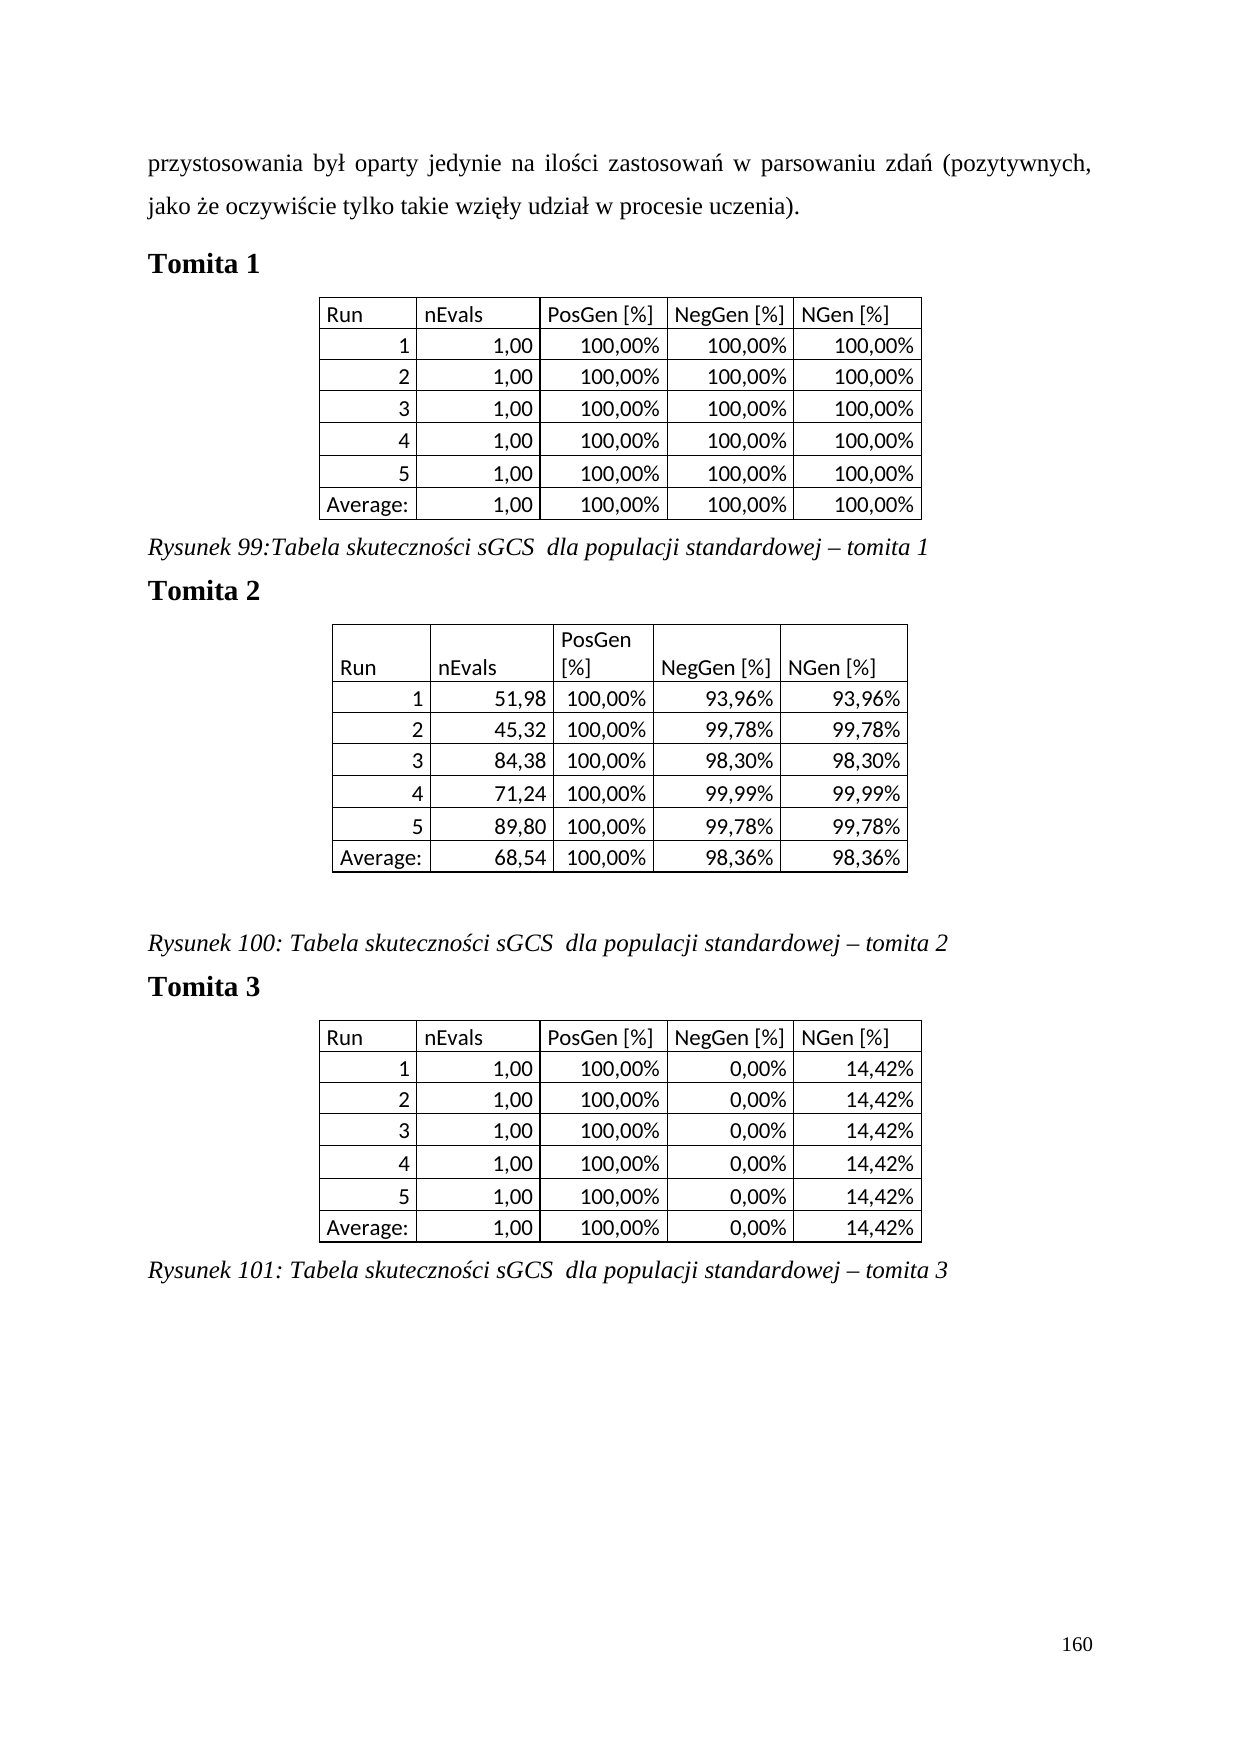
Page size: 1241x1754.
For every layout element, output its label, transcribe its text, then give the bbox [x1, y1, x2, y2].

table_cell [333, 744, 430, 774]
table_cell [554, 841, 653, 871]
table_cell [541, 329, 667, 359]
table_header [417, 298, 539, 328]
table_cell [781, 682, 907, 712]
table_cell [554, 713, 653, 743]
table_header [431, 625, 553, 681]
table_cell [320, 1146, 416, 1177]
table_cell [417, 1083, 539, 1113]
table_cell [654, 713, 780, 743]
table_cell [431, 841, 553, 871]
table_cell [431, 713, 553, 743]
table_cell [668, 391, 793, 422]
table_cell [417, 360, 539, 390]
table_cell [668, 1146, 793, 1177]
text Rysunek 99:Tabela skuteczności sGCS dla populacji standardowej – tomita 1 [148, 532, 1093, 561]
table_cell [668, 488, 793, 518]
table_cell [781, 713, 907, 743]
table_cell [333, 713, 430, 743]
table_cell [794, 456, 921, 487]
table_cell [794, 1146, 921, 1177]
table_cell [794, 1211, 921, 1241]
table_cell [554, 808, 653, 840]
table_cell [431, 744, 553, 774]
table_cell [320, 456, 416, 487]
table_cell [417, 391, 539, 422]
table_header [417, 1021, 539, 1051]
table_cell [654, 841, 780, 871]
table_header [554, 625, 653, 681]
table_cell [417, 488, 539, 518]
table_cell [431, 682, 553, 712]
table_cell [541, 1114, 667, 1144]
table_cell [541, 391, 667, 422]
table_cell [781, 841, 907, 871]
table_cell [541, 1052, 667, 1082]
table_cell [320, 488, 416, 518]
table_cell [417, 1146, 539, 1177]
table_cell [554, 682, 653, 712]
text Rysunek 101: Tabela skuteczności sGCS dla populacji standardowej – tomita 3 [148, 1255, 1093, 1284]
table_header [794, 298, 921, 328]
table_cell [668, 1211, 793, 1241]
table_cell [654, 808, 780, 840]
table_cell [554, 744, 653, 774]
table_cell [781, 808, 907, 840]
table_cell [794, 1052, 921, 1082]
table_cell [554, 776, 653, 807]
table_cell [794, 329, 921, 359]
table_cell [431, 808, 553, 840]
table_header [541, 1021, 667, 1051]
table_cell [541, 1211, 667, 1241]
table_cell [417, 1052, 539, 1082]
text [148, 148, 1093, 219]
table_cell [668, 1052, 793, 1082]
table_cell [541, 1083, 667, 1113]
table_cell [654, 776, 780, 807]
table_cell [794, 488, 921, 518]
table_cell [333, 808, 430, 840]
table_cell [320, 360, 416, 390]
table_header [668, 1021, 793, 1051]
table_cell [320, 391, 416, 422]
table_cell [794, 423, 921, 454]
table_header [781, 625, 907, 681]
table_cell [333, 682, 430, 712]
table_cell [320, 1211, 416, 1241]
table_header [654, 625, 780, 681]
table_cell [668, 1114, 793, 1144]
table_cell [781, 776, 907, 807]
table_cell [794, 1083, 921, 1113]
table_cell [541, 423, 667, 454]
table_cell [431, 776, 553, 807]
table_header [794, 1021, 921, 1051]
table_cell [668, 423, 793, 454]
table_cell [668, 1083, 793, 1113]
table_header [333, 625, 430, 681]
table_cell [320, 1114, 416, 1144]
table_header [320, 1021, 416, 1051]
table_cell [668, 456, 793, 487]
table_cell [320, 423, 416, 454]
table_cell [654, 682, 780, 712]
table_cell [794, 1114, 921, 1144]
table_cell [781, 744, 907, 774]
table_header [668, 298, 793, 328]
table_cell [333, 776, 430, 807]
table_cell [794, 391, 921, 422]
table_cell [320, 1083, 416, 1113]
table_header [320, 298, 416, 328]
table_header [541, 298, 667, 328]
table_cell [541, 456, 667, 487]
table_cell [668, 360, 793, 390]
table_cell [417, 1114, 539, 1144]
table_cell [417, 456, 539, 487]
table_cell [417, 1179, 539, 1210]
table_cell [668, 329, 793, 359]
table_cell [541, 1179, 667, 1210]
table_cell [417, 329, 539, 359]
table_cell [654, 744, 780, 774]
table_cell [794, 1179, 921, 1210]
text Tomita 2 [148, 573, 1093, 607]
text Rysunek 100: Tabela skuteczności sGCS dla populacji standardowej – tomita 2 [148, 928, 1093, 957]
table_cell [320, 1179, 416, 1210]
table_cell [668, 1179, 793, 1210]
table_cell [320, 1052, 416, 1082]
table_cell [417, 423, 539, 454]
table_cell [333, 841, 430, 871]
text Tomita 3 [148, 969, 1093, 1003]
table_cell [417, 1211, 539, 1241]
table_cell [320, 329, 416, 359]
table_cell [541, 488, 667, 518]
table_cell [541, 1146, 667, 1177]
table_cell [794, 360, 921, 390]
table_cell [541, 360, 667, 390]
text Tomita 1 [148, 246, 1093, 280]
